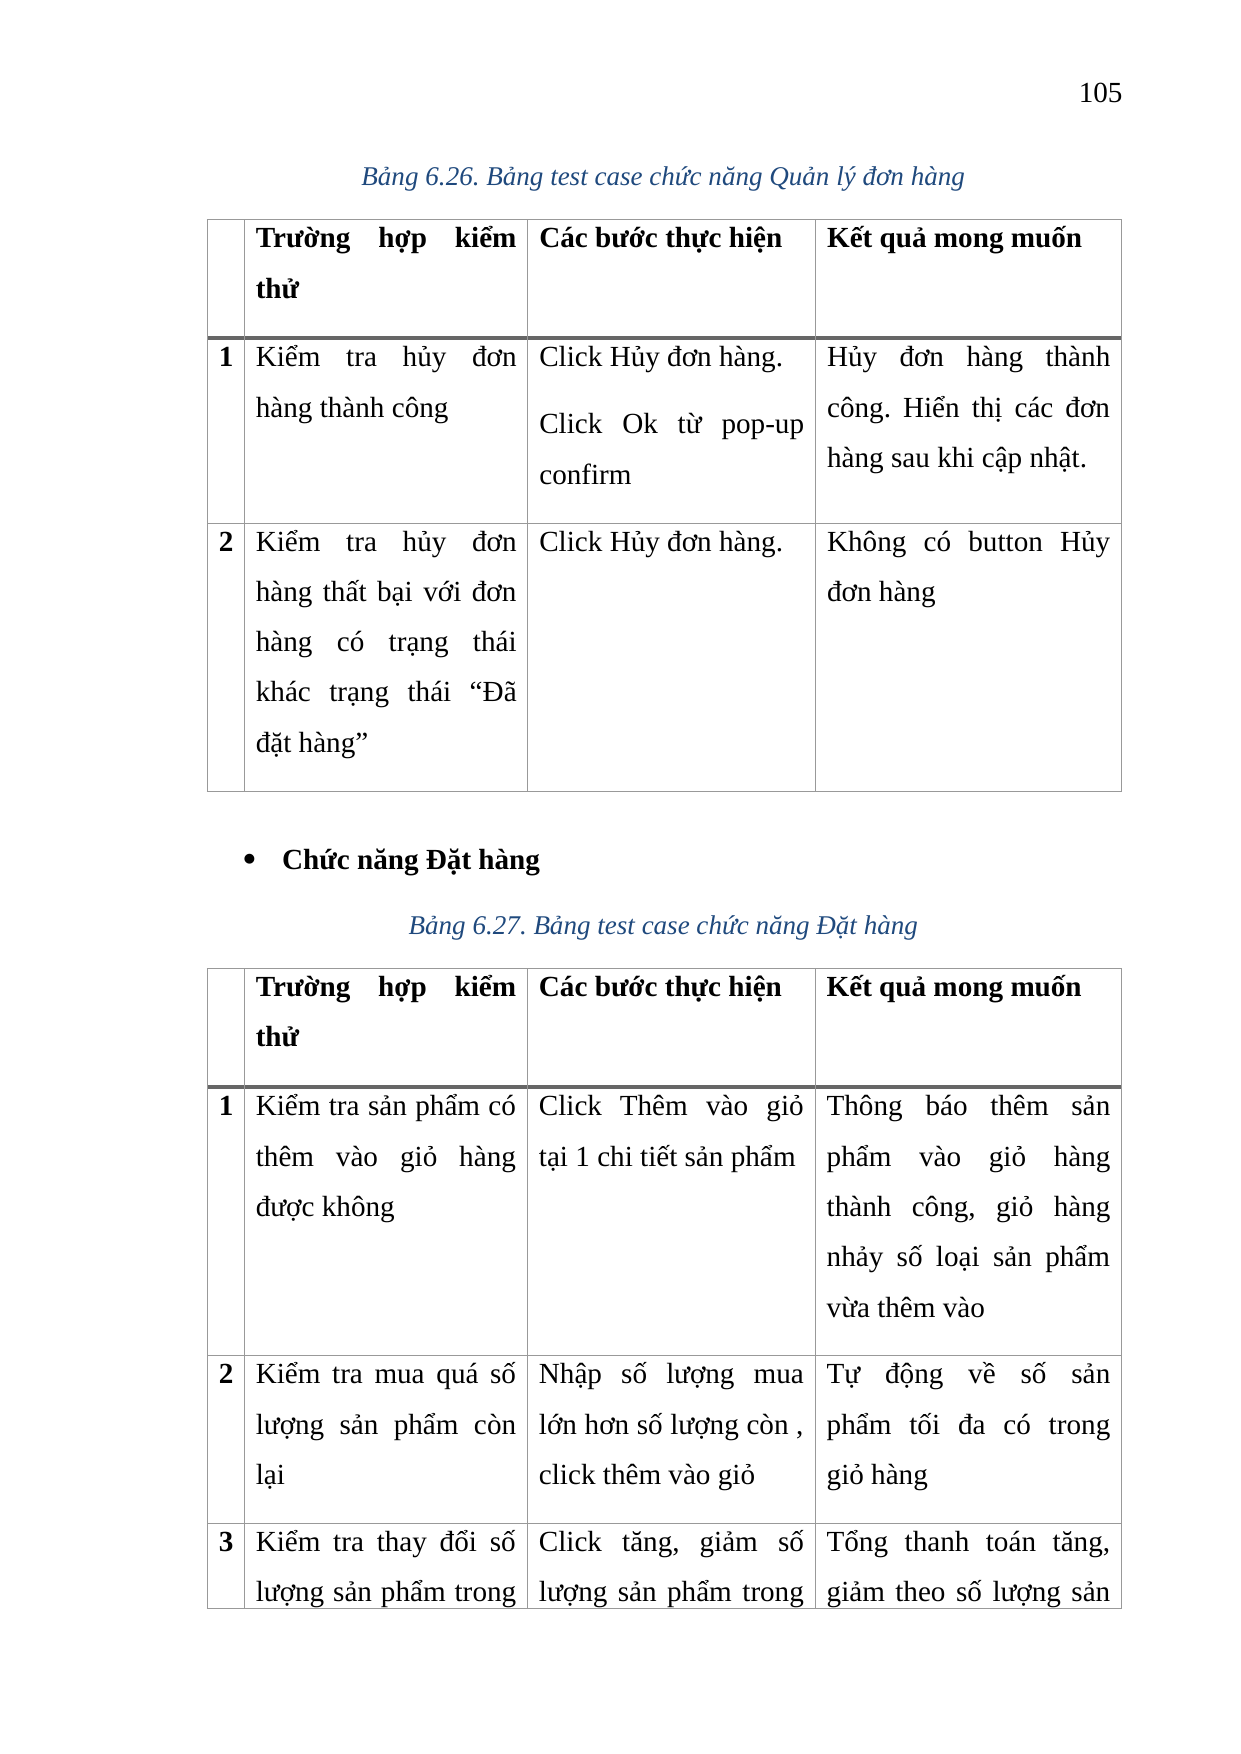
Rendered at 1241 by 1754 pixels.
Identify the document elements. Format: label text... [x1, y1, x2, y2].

table_cell 1 [208, 1089, 244, 1355]
table_cell Nhập số lượng mua lớn hơn số lượng còn , click thêm vào giỏ [528, 1356, 815, 1523]
table_cell Hủy đơn hàng thành công. Hiển thị các đơn hàng sau khi cập nhật. [816, 340, 1121, 523]
table_header Kết quả mong muốn [816, 220, 1121, 336]
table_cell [816, 1524, 1121, 1608]
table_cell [245, 1524, 527, 1608]
table_header Các bước thực hiện [528, 969, 815, 1085]
table_cell Thông báo thêm sản phẩm vào giỏ hàng thành công, giỏ hàng nhảy số loại sản phẩm vừa thêm vào [816, 1089, 1121, 1355]
table_cell Không có button Hủy đơn hàng [816, 524, 1121, 791]
text Bảng .. Bảng test case chức năng Đặt hàng [207, 909, 1122, 940]
table_cell Click Thêm vào giỏ tại 1 chi tiết sản phẩm [528, 1089, 815, 1355]
table_cell Kiểm tra hủy đơn hàng thất bại với đơn hàng có trạng thái khác trạng thái “Đã đặt hàng” [245, 524, 527, 791]
table_cell Click Hủy đơn hàng. Click Ok từ pop-up confirm [528, 340, 815, 523]
text Bảng .. Bảng test case chức năng Quản lý đơn hàng [207, 160, 1122, 191]
table_cell 2 [208, 524, 244, 791]
table_header Trường hợp kiểm thử [245, 969, 527, 1085]
list Chức năng Đặt hàng [244, 842, 1122, 876]
table_header Trường hợp kiểm thử [245, 220, 527, 336]
table_header [208, 220, 244, 336]
table_cell 3 [208, 1524, 244, 1608]
table_cell Kiểm tra mua quá số lượng sản phẩm còn lại [245, 1356, 527, 1523]
table_cell Click Hủy đơn hàng. [528, 524, 815, 791]
table_cell Kiểm tra hủy đơn hàng thành công [245, 340, 527, 523]
table_header Các bước thực hiện [528, 220, 815, 336]
table_cell Kiểm tra sản phẩm có thêm vào giỏ hàng được không [245, 1089, 527, 1355]
table_header Kết quả mong muốn [816, 969, 1121, 1085]
table_cell Tự động về số sản phẩm tối đa có trong giỏ hàng [816, 1356, 1121, 1523]
table_cell 1 [208, 340, 244, 523]
table_cell 2 [208, 1356, 244, 1523]
table_header [208, 969, 244, 1085]
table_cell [528, 1524, 815, 1608]
